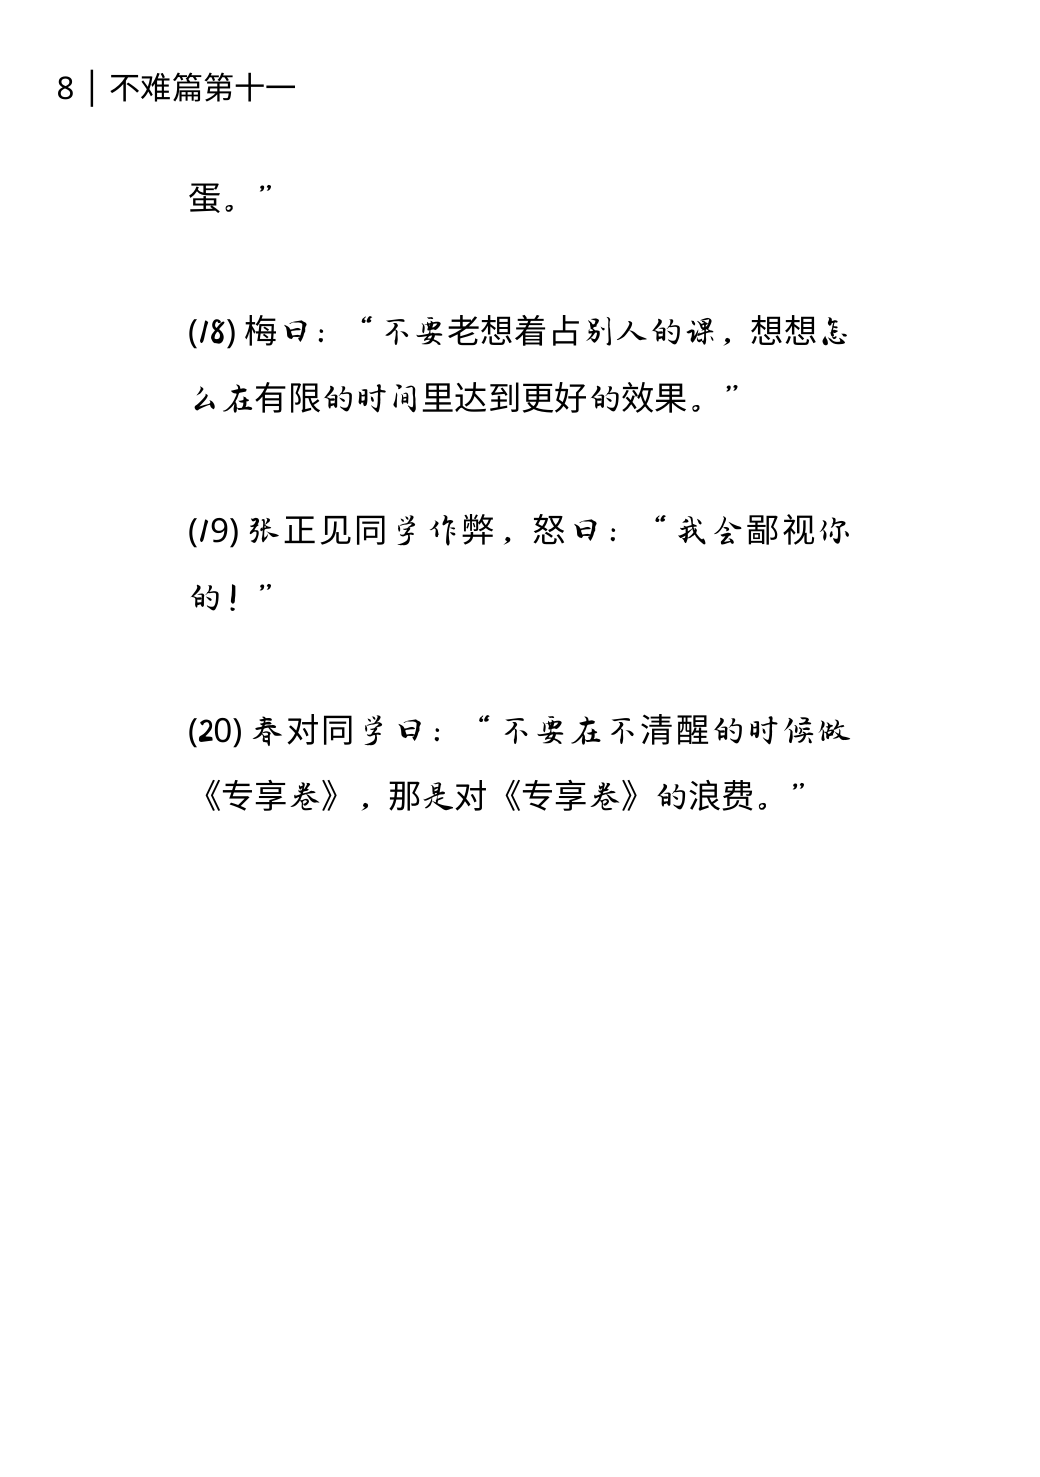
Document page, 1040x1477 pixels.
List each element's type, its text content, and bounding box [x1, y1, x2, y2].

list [188, 166, 852, 233]
list 春对同学曰：“不要在不清醒的时候做《专享卷》，那是对《专享卷》的浪费。” [188, 698, 852, 831]
list 张正见同学作弊，怒曰：“我会鄙视你的！” [188, 499, 852, 632]
list 梅曰：“不要老想着占别人的课，想想怎么在有限的时间里达到更好的效果。” [188, 299, 852, 432]
